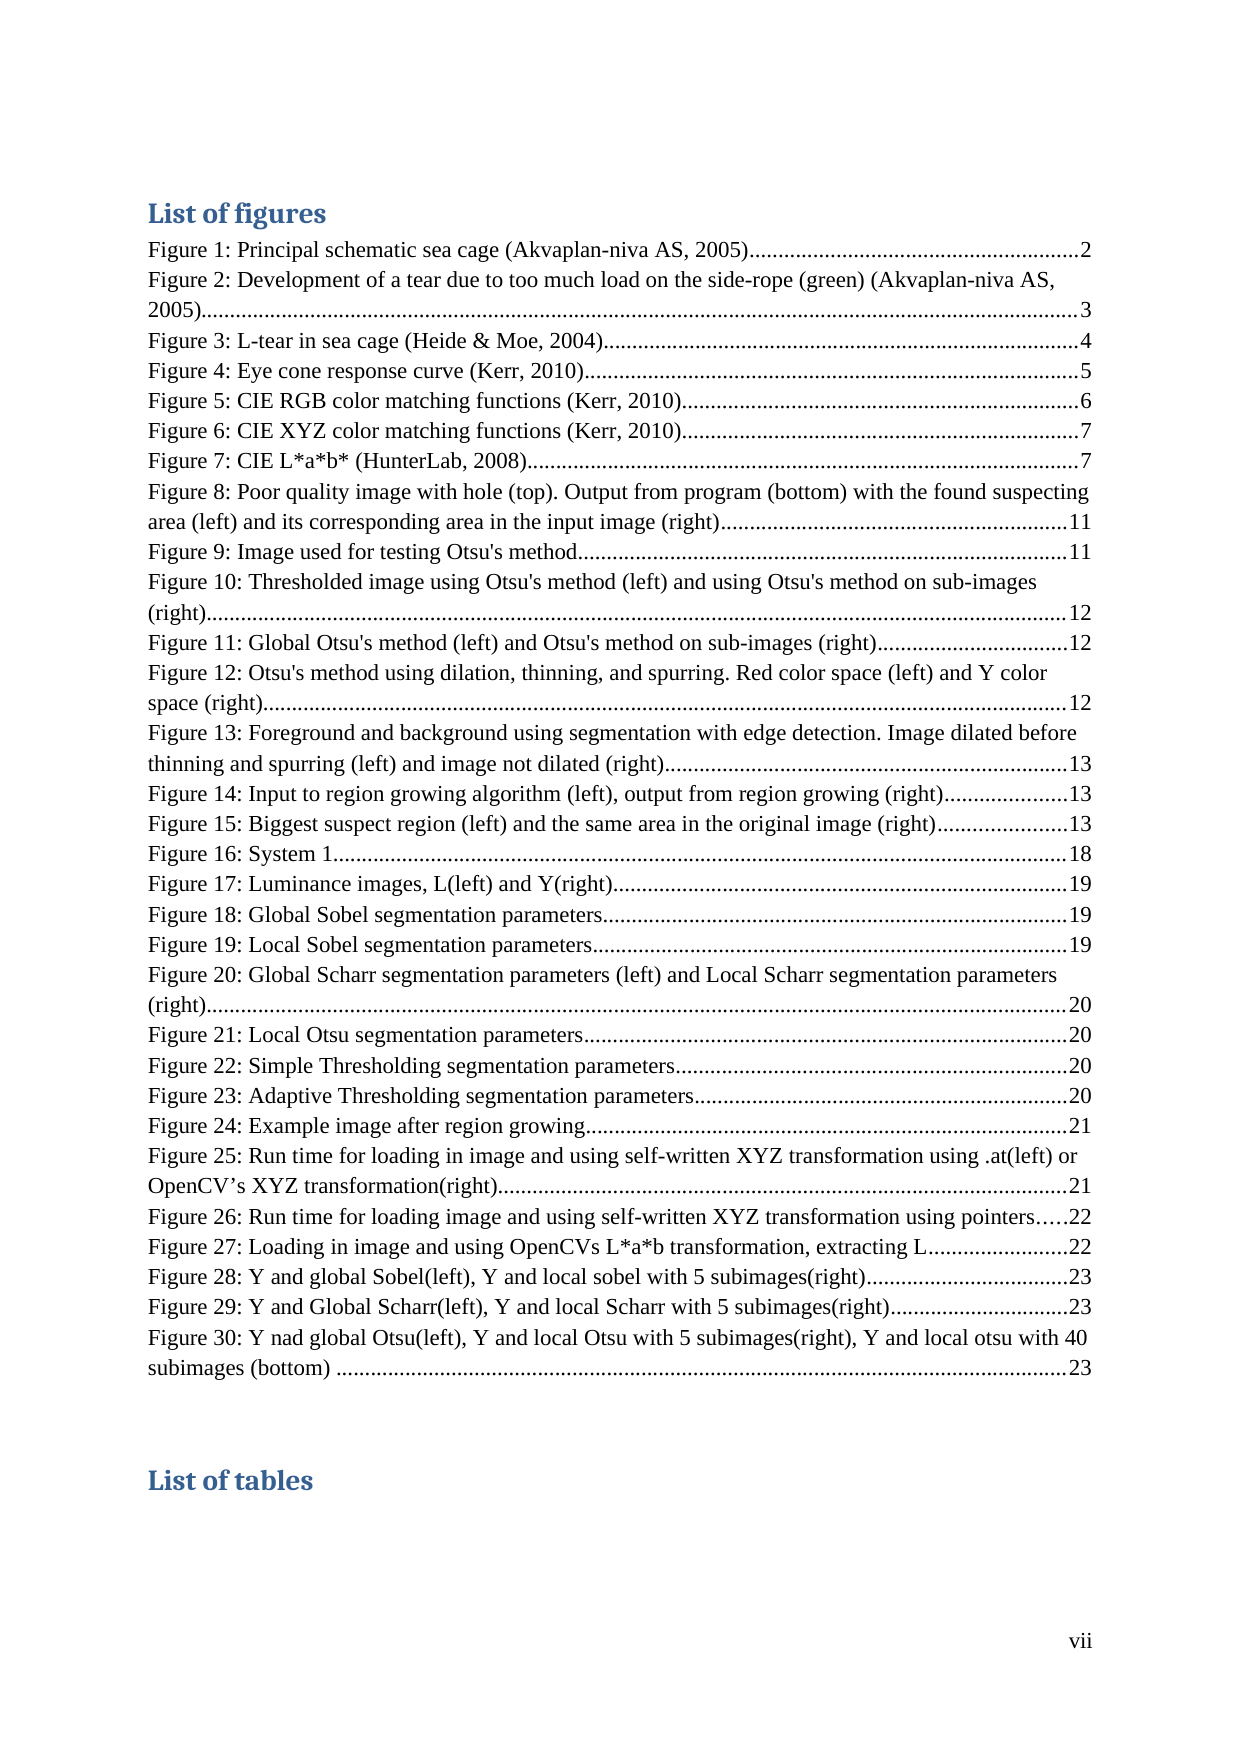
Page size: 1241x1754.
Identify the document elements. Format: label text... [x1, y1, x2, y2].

text Figure 17: Luminance images, L(left) and Y(right) 19 [148, 871, 1093, 897]
text Figure 1: Principal schematic sea cage (Akvaplan-niva AS, 2005) 2 [148, 236, 1093, 262]
text Figure 15: Biggest suspect region (left) and the same area in the original image (right) 13 [148, 810, 1093, 836]
text Figure 5: CIE RGB color matching functions (Kerr, 2010) 6 [148, 387, 1093, 413]
text Figure 11: Global Otsu's method (left) and Otsu's method on sub-images (right) 12 [148, 629, 1093, 655]
text Figure 13: Foreground and background using segmentation with edge detection. Image dilated before thinning and spurring (left) and image not dilated (right) 13 [148, 719, 1093, 776]
text Figure 3: L-tear in sea cage (Heide & Moe, 2004) 4 [148, 327, 1093, 353]
text Figure 30: Y nad global Otsu(left), Y and local Otsu with 5 subimages(right), Y and local otsu with 40 subimages (bottom) 23 [148, 1324, 1093, 1380]
text Figure 4: Eye cone response curve (Kerr, 2010) 5 [148, 357, 1093, 383]
text Figure 6: CIE XYZ color matching functions (Kerr, 2010) 7 [148, 417, 1093, 444]
subtitle List of figures [148, 198, 1093, 231]
text Figure 20: Global Scharr segmentation parameters (left) and Local Scharr segmentation parameters (right) 20 [148, 961, 1093, 1018]
subtitle List of tables [148, 1464, 1093, 1498]
text Figure 26: Run time for loading image and using self-written XYZ transformation using pointers 22 [148, 1203, 1093, 1229]
text Figure 27: Loading in image and using OpenCVs L*a*b transformation, extracting L 22 [148, 1233, 1093, 1259]
text Figure 22: Simple Thresholding segmentation parameters 20 [148, 1052, 1093, 1078]
text Figure 25: Run time for loading in image and using self-written XYZ transformation using .at(left) or OpenCV’s XYZ transformation(right) 21 [148, 1142, 1093, 1199]
text Figure 2: Development of a tear due to too much load on the side-rope (green) (Akvaplan-niva AS, 2005) 3 [148, 266, 1093, 323]
text Figure 16: System 1 18 [148, 840, 1093, 867]
text Figure 24: Example image after region growing 21 [148, 1112, 1093, 1138]
text Figure 21: Local Otsu segmentation parameters 20 [148, 1022, 1093, 1048]
text Figure 23: Adaptive Thresholding segmentation parameters 20 [148, 1082, 1093, 1108]
text Figure 8: Poor quality image with hole (top). Output from program (bottom) with the found suspecting area (left) and its corresponding area in the input image (right) 11 [148, 478, 1093, 534]
text Figure 18: Global Sobel segmentation parameters 19 [148, 901, 1093, 927]
text Figure 28: Y and global Sobel(left), Y and local sobel with 5 subimages(right) 23 [148, 1263, 1093, 1289]
text Figure 29: Y and Global Scharr(left), Y and local Scharr with 5 subimages(right) 23 [148, 1293, 1093, 1320]
text Figure 9: Image used for testing Otsu's method 11 [148, 538, 1093, 564]
text Figure 7: CIE L*a*b* (HunterLab, 2008) 7 [148, 448, 1093, 474]
text Figure 14: Input to region growing algorithm (left), output from region growing (right) 13 [148, 780, 1093, 806]
text Figure 10: Thresholded image using Otsu's method (left) and using Otsu's method on sub-images (right) 12 [148, 568, 1093, 625]
text Figure 19: Local Sobel segmentation parameters 19 [148, 931, 1093, 957]
text Figure 12: Otsu's method using dilation, thinning, and spurring. Red color space (left) and Y color space (right) 12 [148, 659, 1093, 716]
